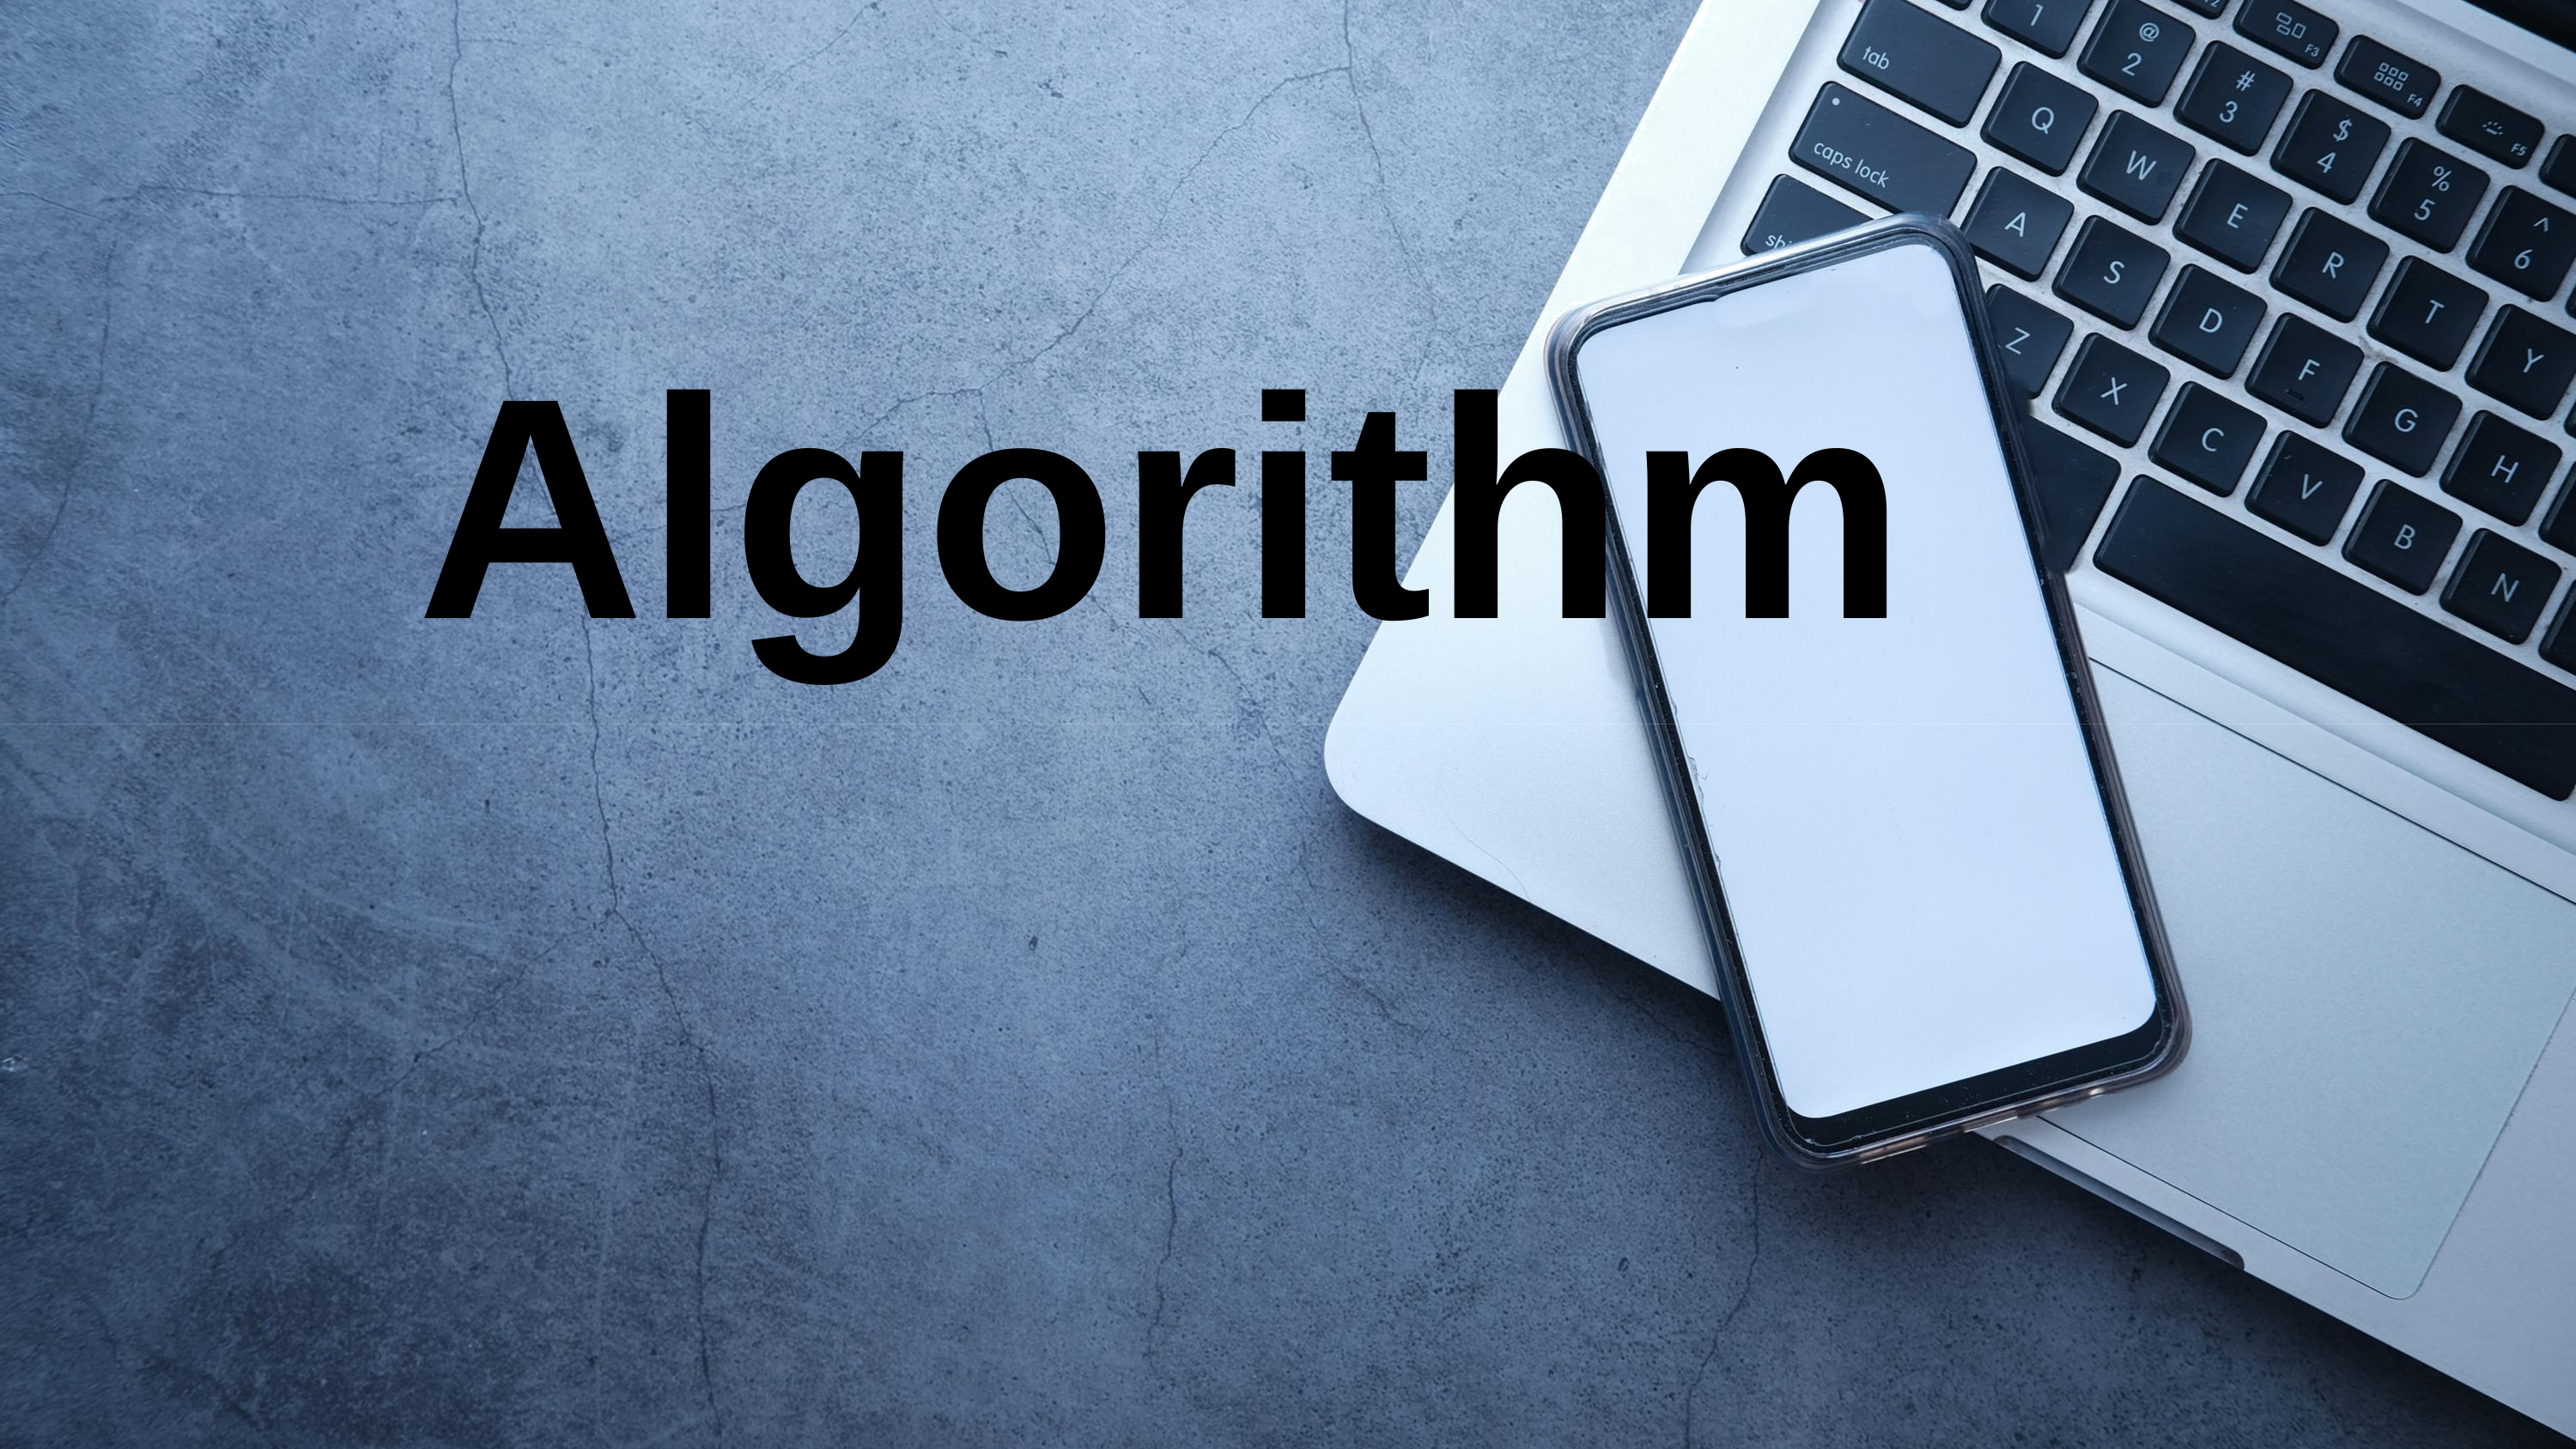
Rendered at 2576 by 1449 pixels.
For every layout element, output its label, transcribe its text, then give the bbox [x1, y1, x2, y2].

picture [0, 0, 2576, 1449]
text Algorithm [416, 323, 2447, 686]
